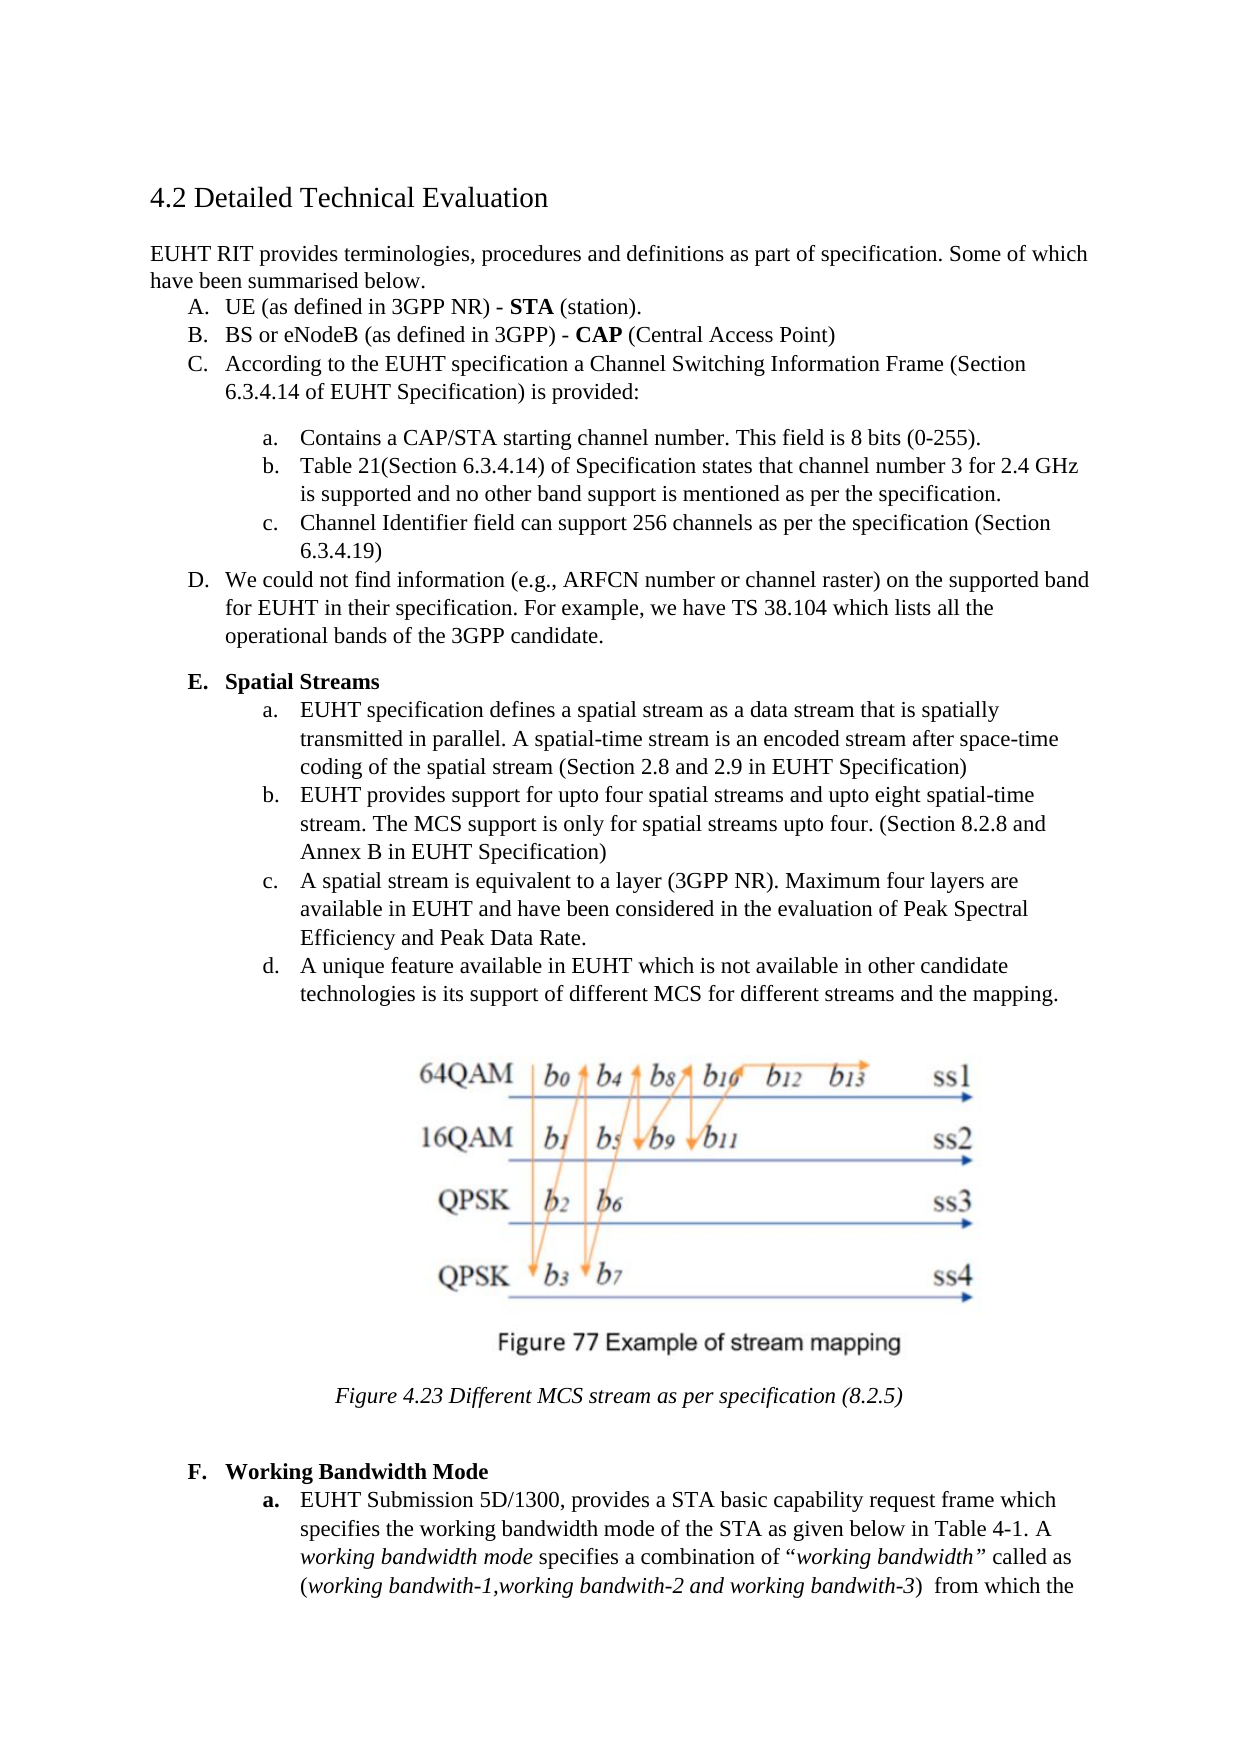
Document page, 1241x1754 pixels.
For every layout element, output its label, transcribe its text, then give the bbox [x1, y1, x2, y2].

text EUHT RIT provides terminologies, procedures and definitions as part of specification. Some of which have been summarised below. [150, 240, 1090, 293]
text 4.2 Detailed Technical Evaluation [150, 181, 1090, 214]
list According to the EUHT specification a Channel Switching Information Frame (Section 6.3.4.14 of EUHT Specification) is provided: [187, 350, 1090, 405]
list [262, 1486, 1090, 1598]
list BS or eNodeB (as defined in 3GPP) - CAP (Central Access Point) [187, 322, 1090, 348]
list Working Bandwidth Mode [187, 1458, 1090, 1484]
list Table 21(Section 6.3.4.14) of Specification states that channel number 3 for 2.4 GHz is supported and no other band support is mentioned as per the specification. [262, 452, 1090, 507]
list EUHT provides support for upto four spatial streams and upto eight spatial-time stream. The MCS support is only for spatial streams upto four. (Section 8.2.8 and Annex B in EUHT Specification) [262, 781, 1090, 865]
list UE (as defined in 3GPP NR) - STA (station). [187, 293, 1090, 319]
list We could not find information (e.g., ARFCN number or channel raster) on the supported band for EUHT in their specification. For example, we have TS 38.104 which lists all the operational bands of the 3GPP candidate. [187, 566, 1090, 649]
list Channel Identifier field can support 256 channels as per the specification (Section 6.3.4.19) [262, 509, 1090, 564]
list A spatial stream is equivalent to a layer (3GPP NR). Maximum four layers are available in EUHT and have been considered in the evaluation of Peak Spectral Efficiency and Peak Data Rate. [262, 867, 1090, 950]
list EUHT specification defines a spatial stream as a data stream that is spatially transmitted in parallel. A spatial-time stream is an encoded stream after space-time coding of the spatial stream (Section 2.8 and 2.9 in EUHT Specification) [262, 696, 1090, 779]
list Contains a CAP/STA starting channel number. This field is 8 bits (0-255). [262, 423, 1090, 450]
list A unique feature available in EUHT which is not available in other candidate technologies is its support of different MCS for different streams and the mapping. [262, 952, 1090, 1007]
picture [390, 1037, 1000, 1364]
list Spatial Streams [187, 668, 1090, 694]
